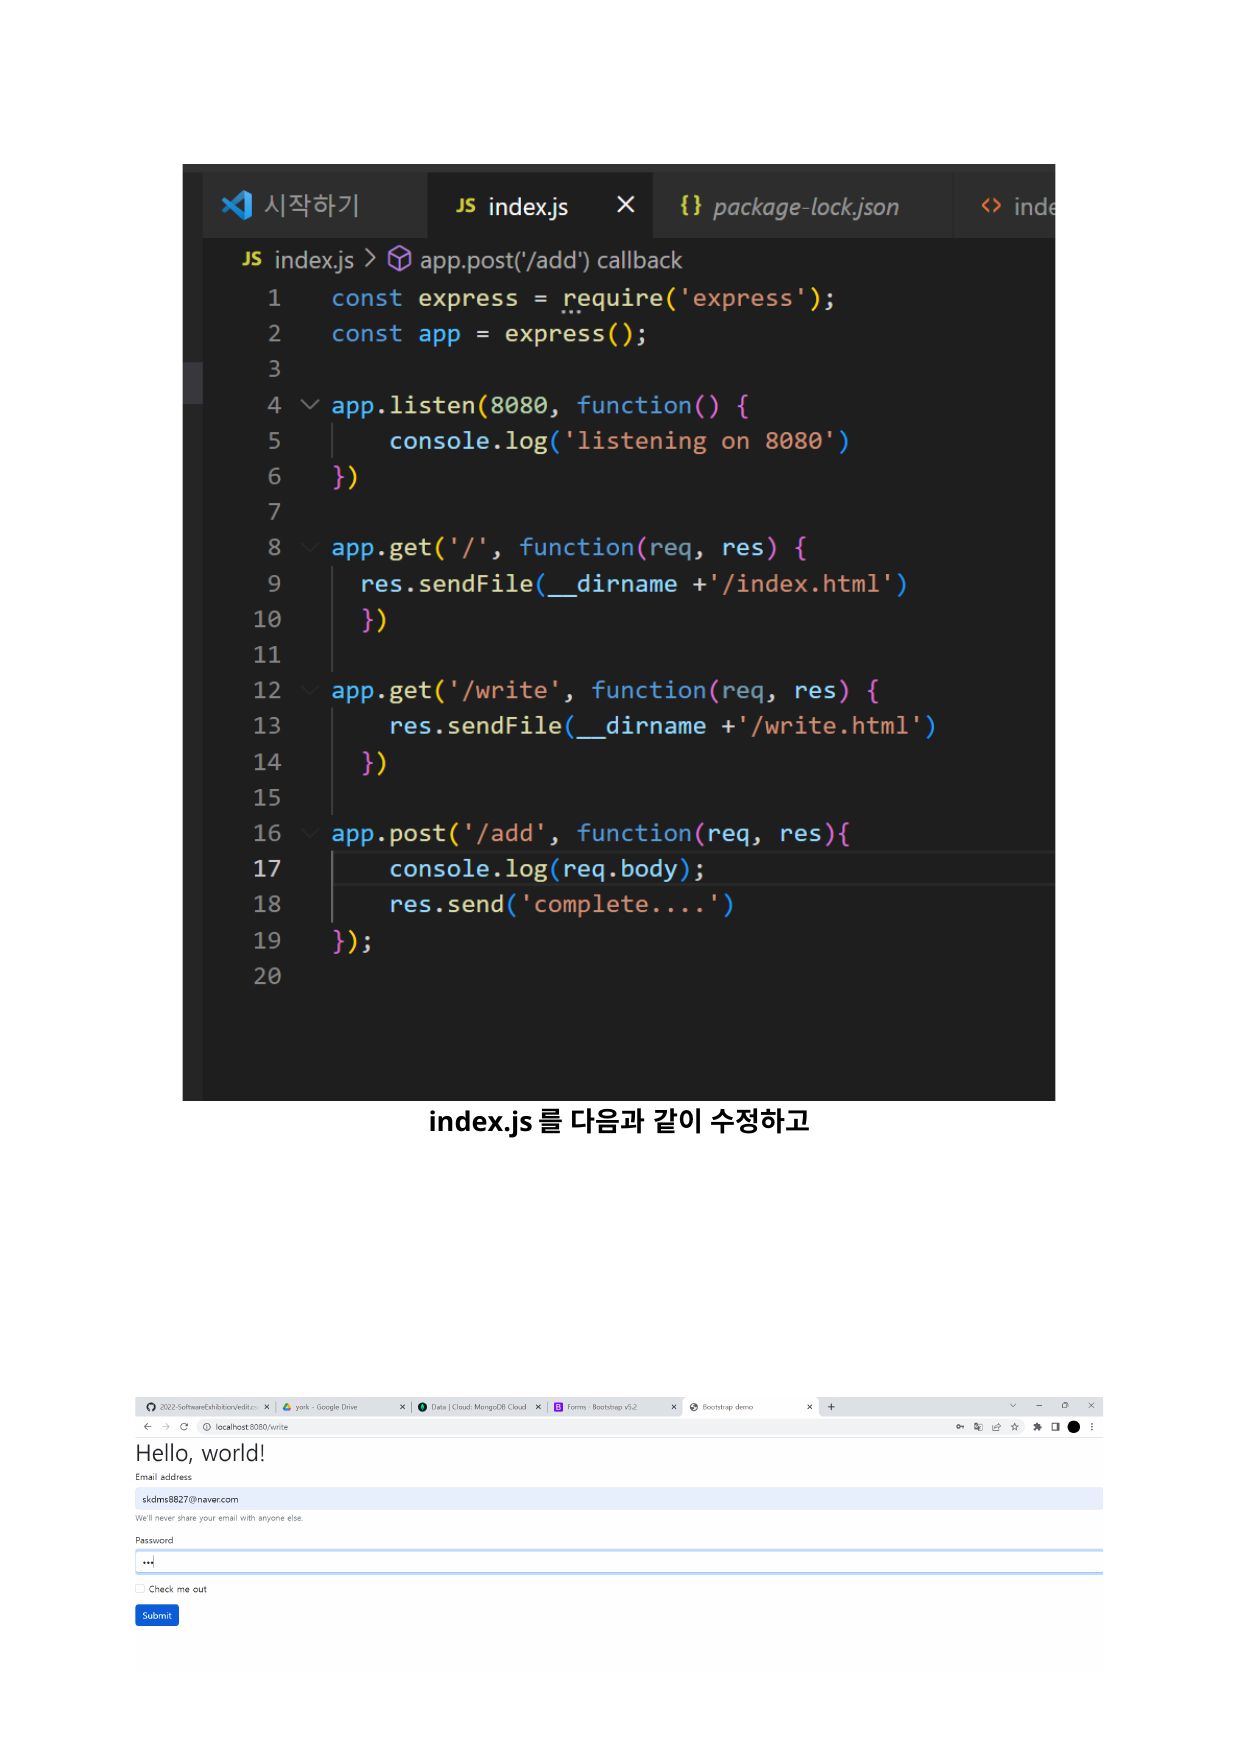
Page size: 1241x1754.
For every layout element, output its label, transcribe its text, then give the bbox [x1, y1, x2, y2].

text index.js를 다음과 같이 수정하고 [135, 1100, 1103, 1139]
picture [182, 164, 1056, 1101]
picture [135, 1397, 1104, 1678]
